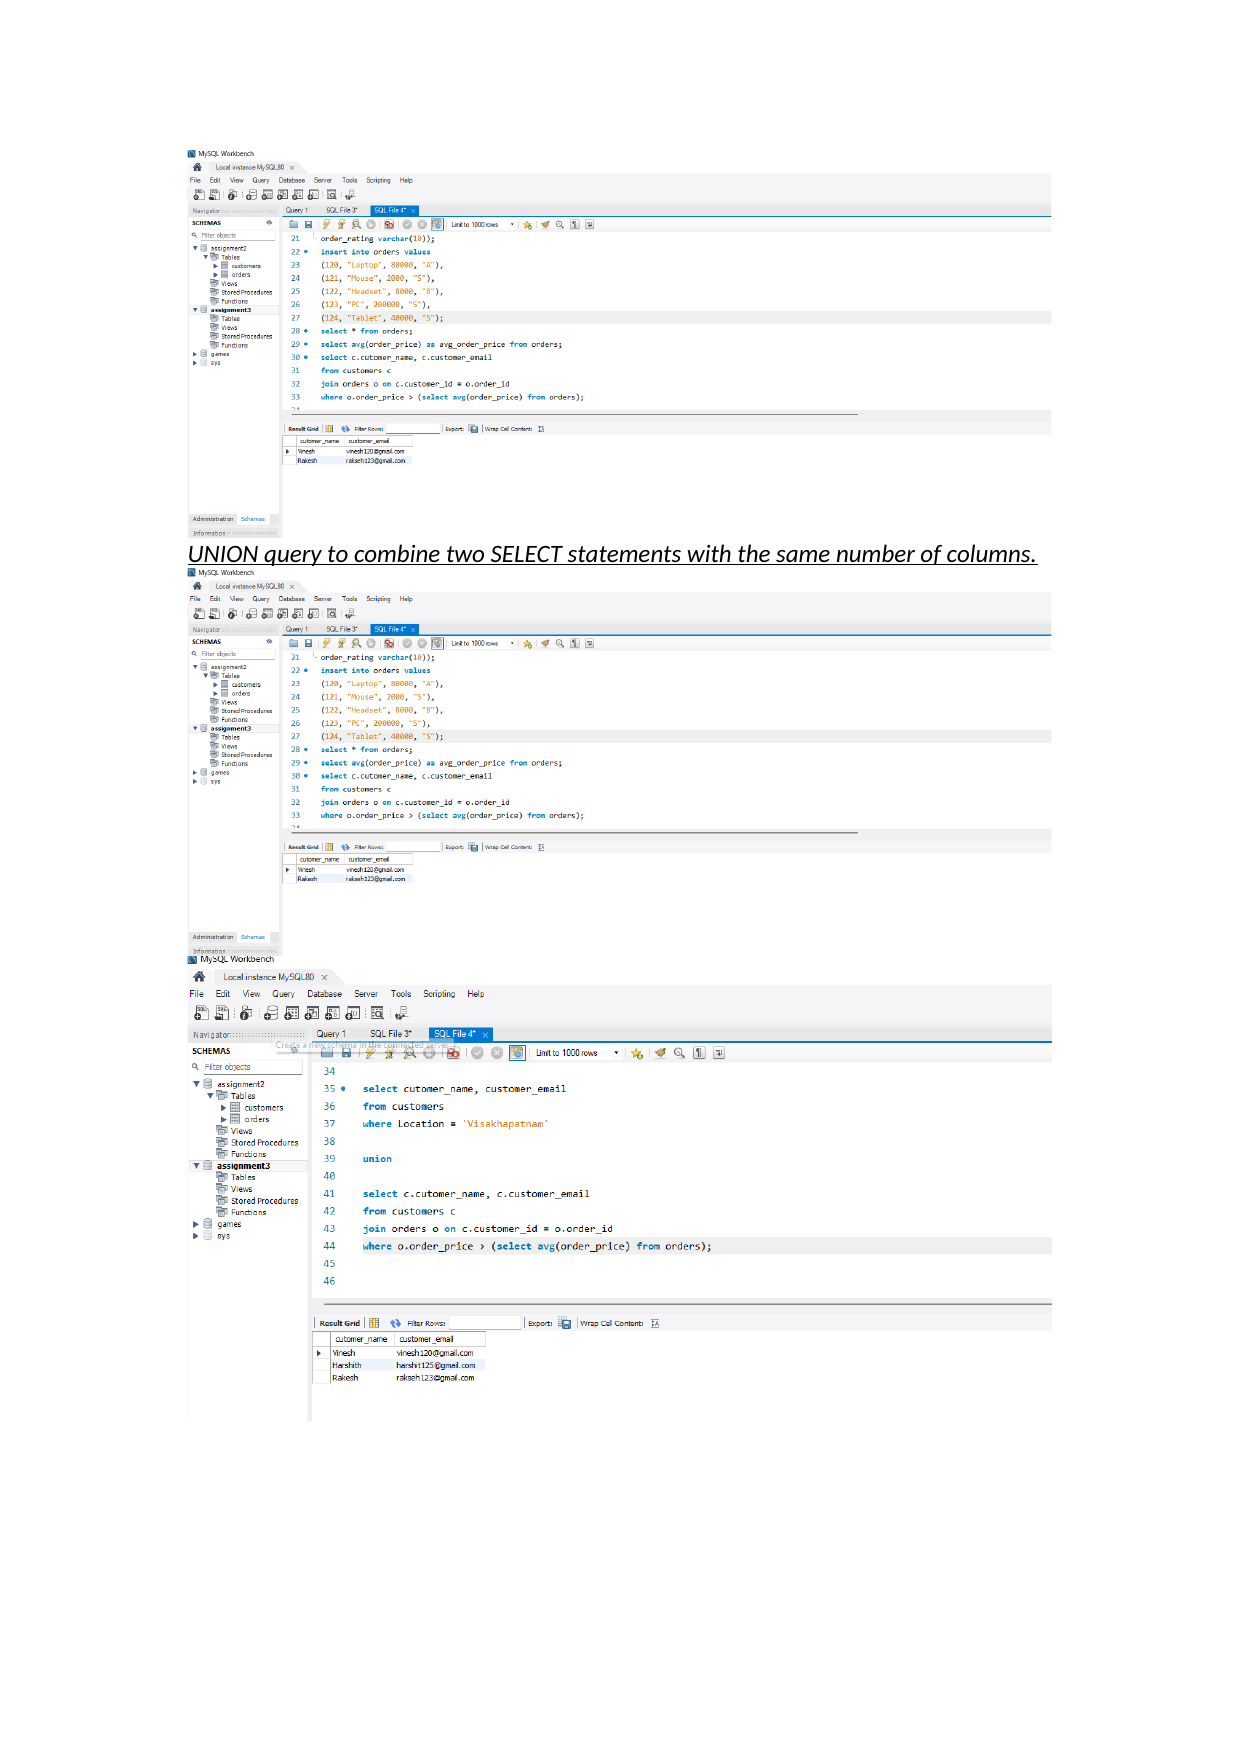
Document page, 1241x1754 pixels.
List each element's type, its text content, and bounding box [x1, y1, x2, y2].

picture [187, 150, 1052, 538]
text UNION query to combine two SELECT statements with the same number of columns. [187, 538, 1053, 568]
picture [187, 568, 1053, 1421]
